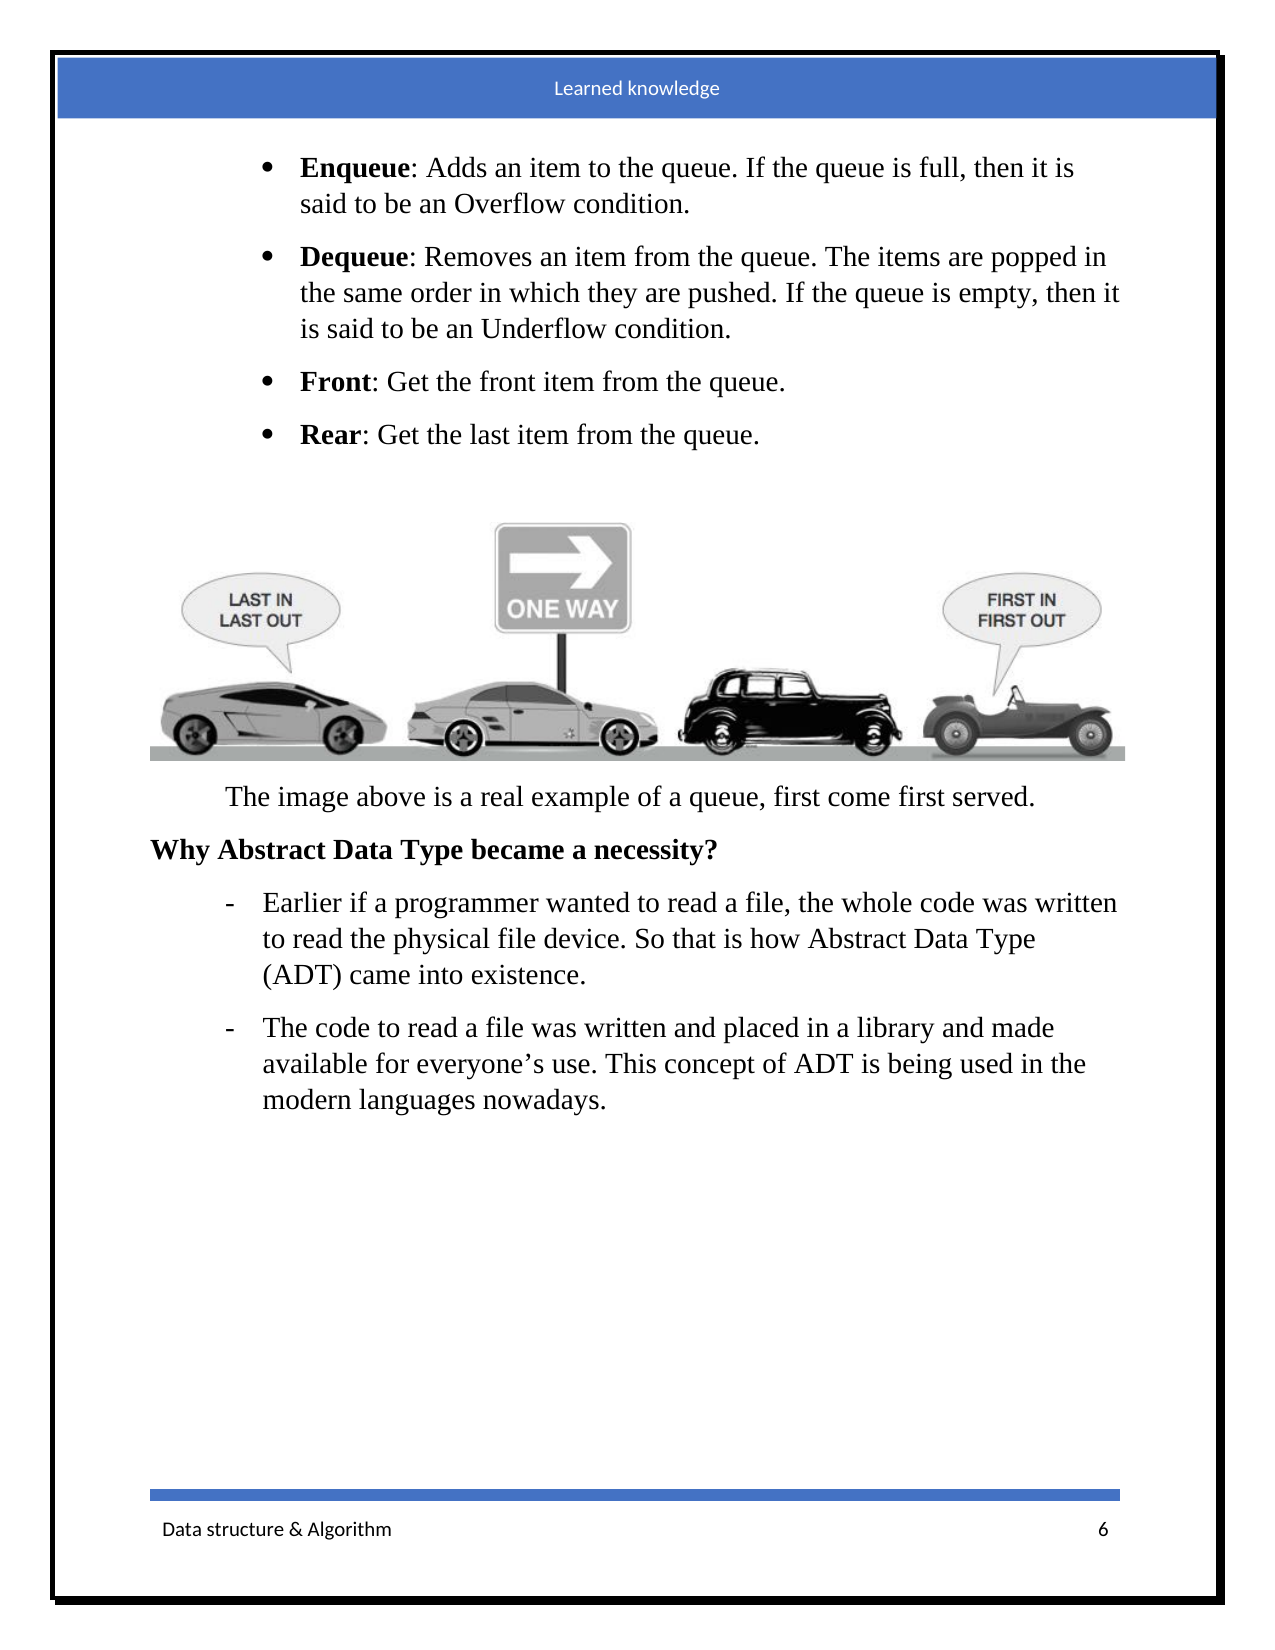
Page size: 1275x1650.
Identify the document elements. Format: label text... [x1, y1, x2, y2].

list Earlier if a programmer wanted to read a file, the whole code was written to read the physical file device. So that is how Abstract Data Type (ADT) came into existence. [225, 885, 1120, 991]
list Rear: Get the last item from the queue. [262, 417, 1120, 451]
text Why Abstract Data Type became a necessity? [150, 832, 1120, 866]
list Enqueue: Adds an item to the queue. If the queue is full, then it is said to be an Overflow condition. [262, 150, 1120, 220]
list The code to read a file was written and placed in a library and made available for everyone’s use. This concept of ADT is being used in the modern languages nowadays. [225, 1010, 1120, 1116]
picture [150, 522, 1125, 761]
list Dequeue: Removes an item from the queue. The items are popped in the same order in which they are pushed. If the queue is empty, then it is said to be an Underflow condition. [262, 239, 1120, 345]
text The image above is a real example of a queue, first come first served. [150, 779, 1120, 813]
list Front: Get the front item from the queue. [262, 364, 1120, 398]
